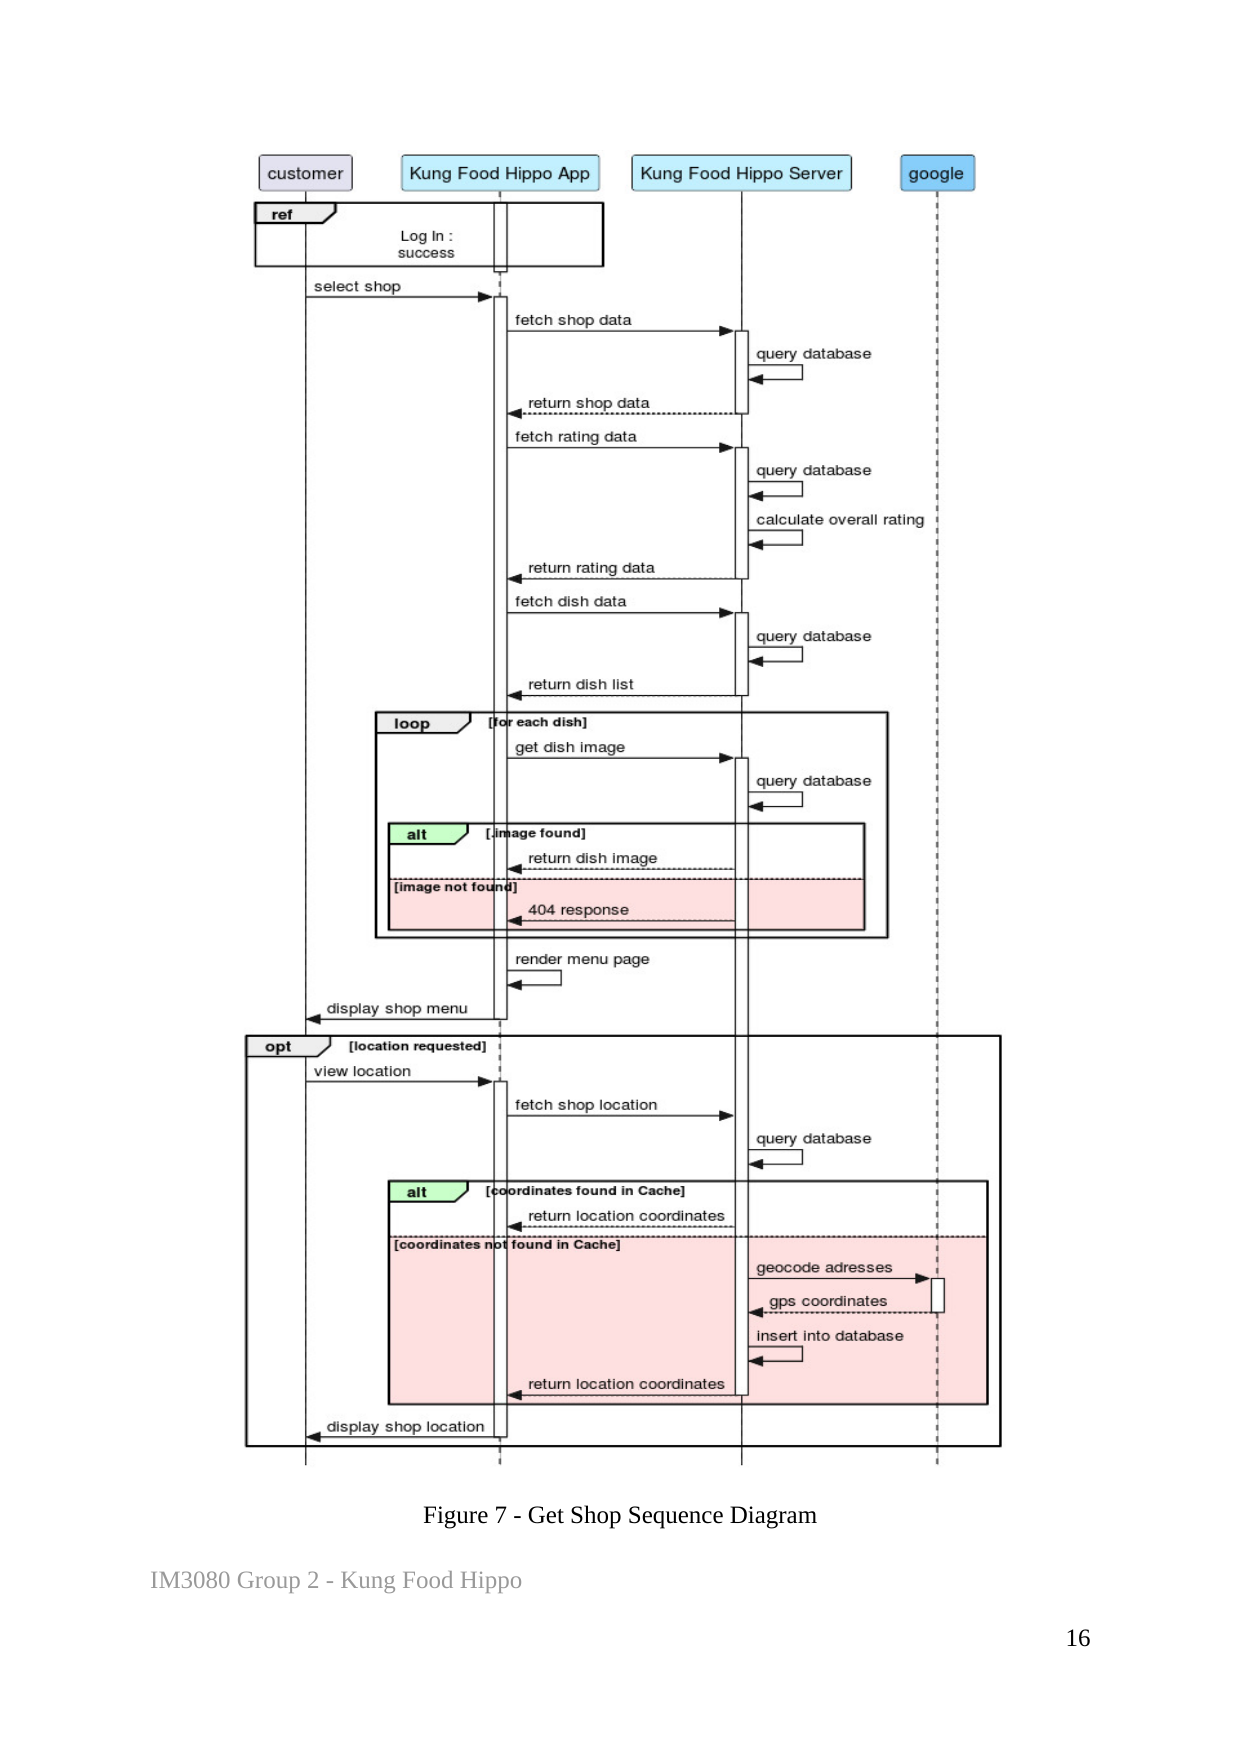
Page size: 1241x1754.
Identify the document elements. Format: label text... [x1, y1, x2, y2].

text Figure 7 - Get Shop Sequence Diagram [150, 1500, 1090, 1529]
picture [233, 150, 1007, 1472]
